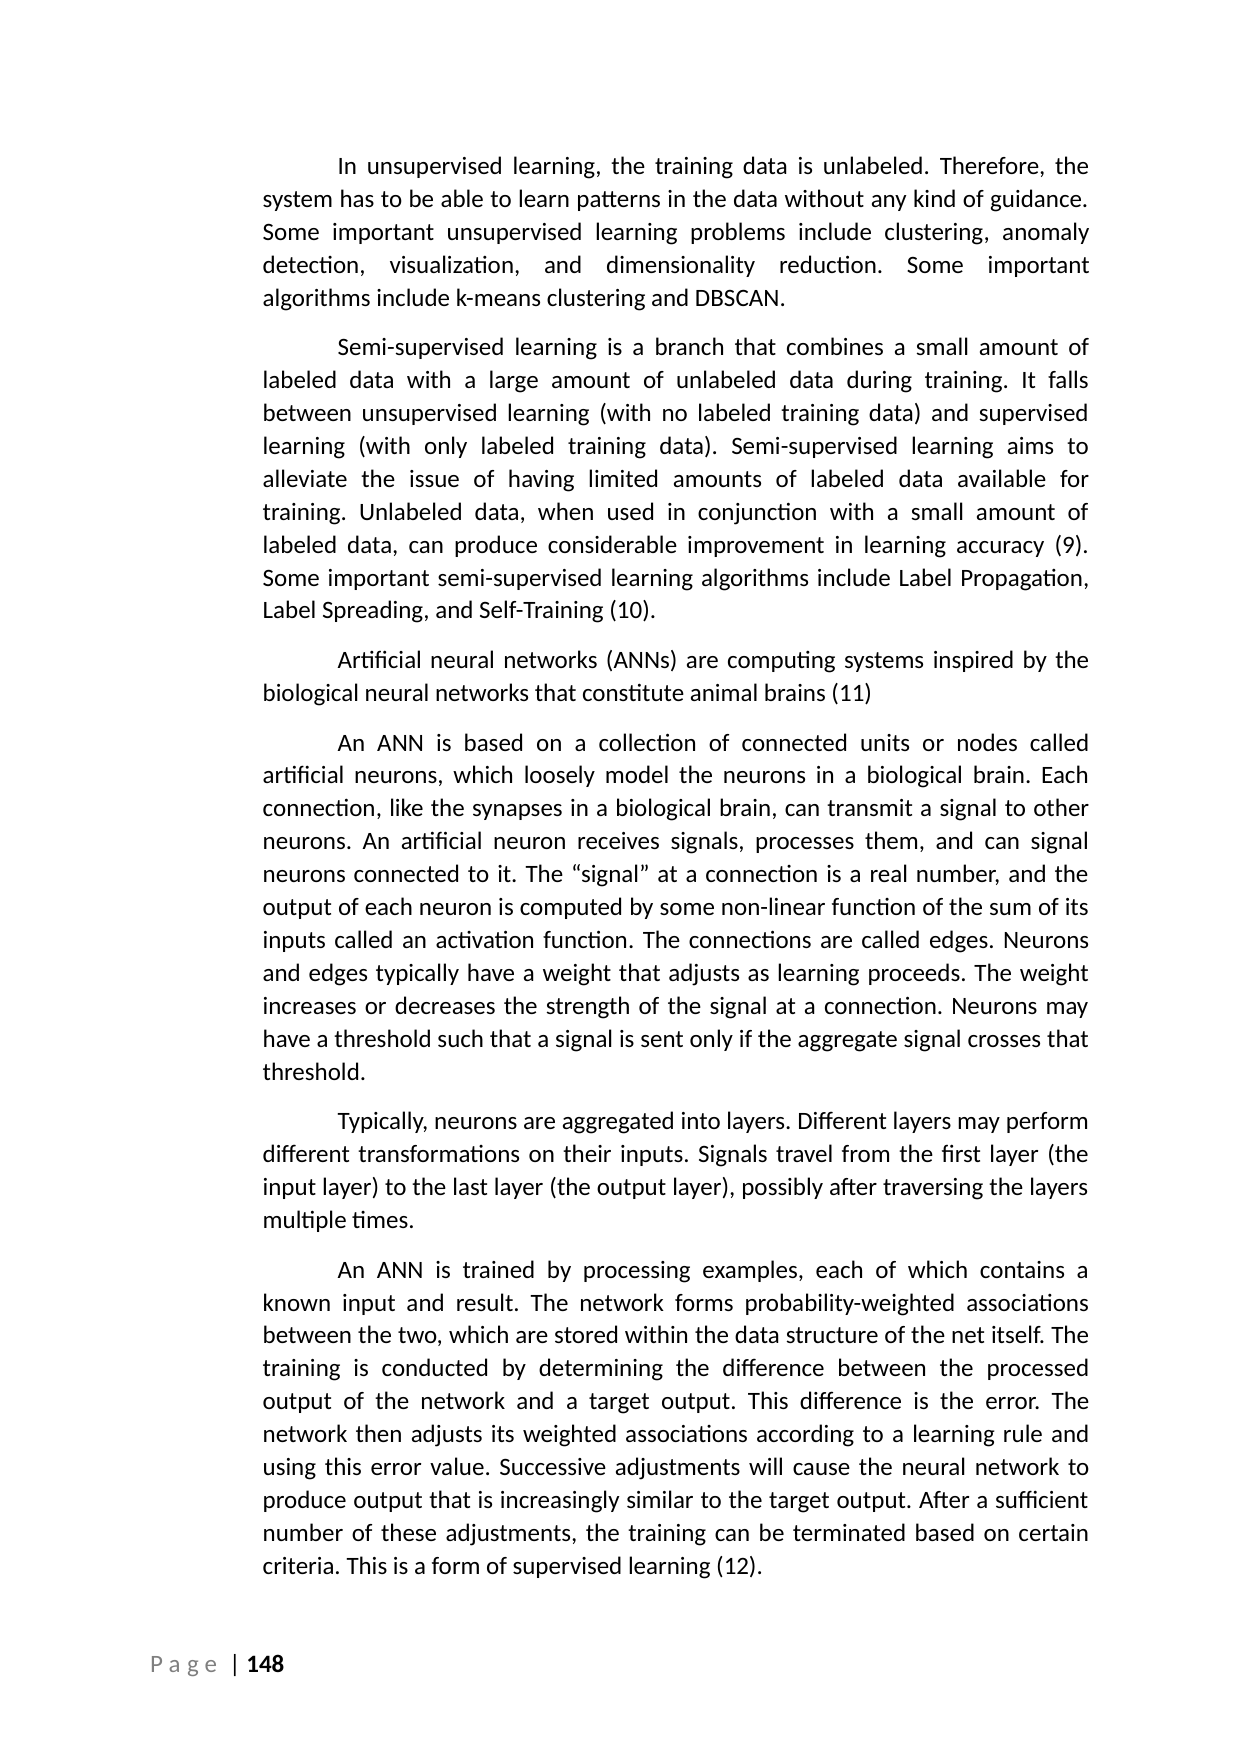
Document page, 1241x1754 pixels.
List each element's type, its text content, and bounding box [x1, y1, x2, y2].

text Typically, neurons are aggregated into layers. Different layers may perform different transformations on their inputs. Signals travel from the first layer (the input layer) to the last layer (the output layer), possibly after traversing the layers multiple times. [262, 1105, 1090, 1235]
text An ANN is trained by processing examples, each of which contains a known input and result. The network forms probability-weighted associations between the two, which are stored within the data structure of the net itself. The training is conducted by determining the difference between the processed output of the network and a target output. This difference is the error. The network then adjusts its weighted associations according to a learning rule and using this error value. Successive adjustments will cause the neural network to produce output that is increasingly similar to the target output. After a sufficient number of these adjustments, the training can be terminated based on certain criteria. This is a form of supervised learning (12). [262, 1254, 1090, 1581]
text Semi-supervised learning is a branch that combines a small amount of labeled data with a large amount of unlabeled data during training. It falls between unsupervised learning (with no labeled training data) and supervised learning (with only labeled training data). Semi-supervised learning aims to alleviate the issue of having limited amounts of labeled data available for training. Unlabeled data, when used in conjunction with a small amount of labeled data, can produce considerable improvement in learning accuracy (9). Some important semi-supervised learning algorithms include Label Propagation, Label Spreading, and Self-Training (10). [262, 331, 1090, 625]
text Artificial neural networks (ANNs) are computing systems inspired by the biological neural networks that constitute animal brains (11) [262, 644, 1090, 708]
text An ANN is based on a collection of connected units or nodes called artificial neurons, which loosely model the neurons in a biological brain. Each connection, like the synapses in a biological brain, can transmit a signal to other neurons. An artificial neuron receives signals, processes them, and can signal neurons connected to it. The “signal” at a connection is a real number, and the output of each neuron is computed by some non-linear function of the sum of its inputs called an activation function. The connections are called edges. Neurons and edges typically have a weight that adjusts as learning proceeds. The weight increases or decreases the strength of the signal at a connection. Neurons may have a threshold such that a signal is sent only if the aggregate signal crosses that threshold. [262, 727, 1090, 1086]
text In unsupervised learning, the training data is unlabeled. Therefore, the system has to be able to learn patterns in the data without any kind of guidance. Some important unsupervised learning problems include clustering, anomaly detection, visualization, and dimensionality reduction. Some important algorithms include k-means clustering and DBSCAN. [262, 150, 1090, 312]
